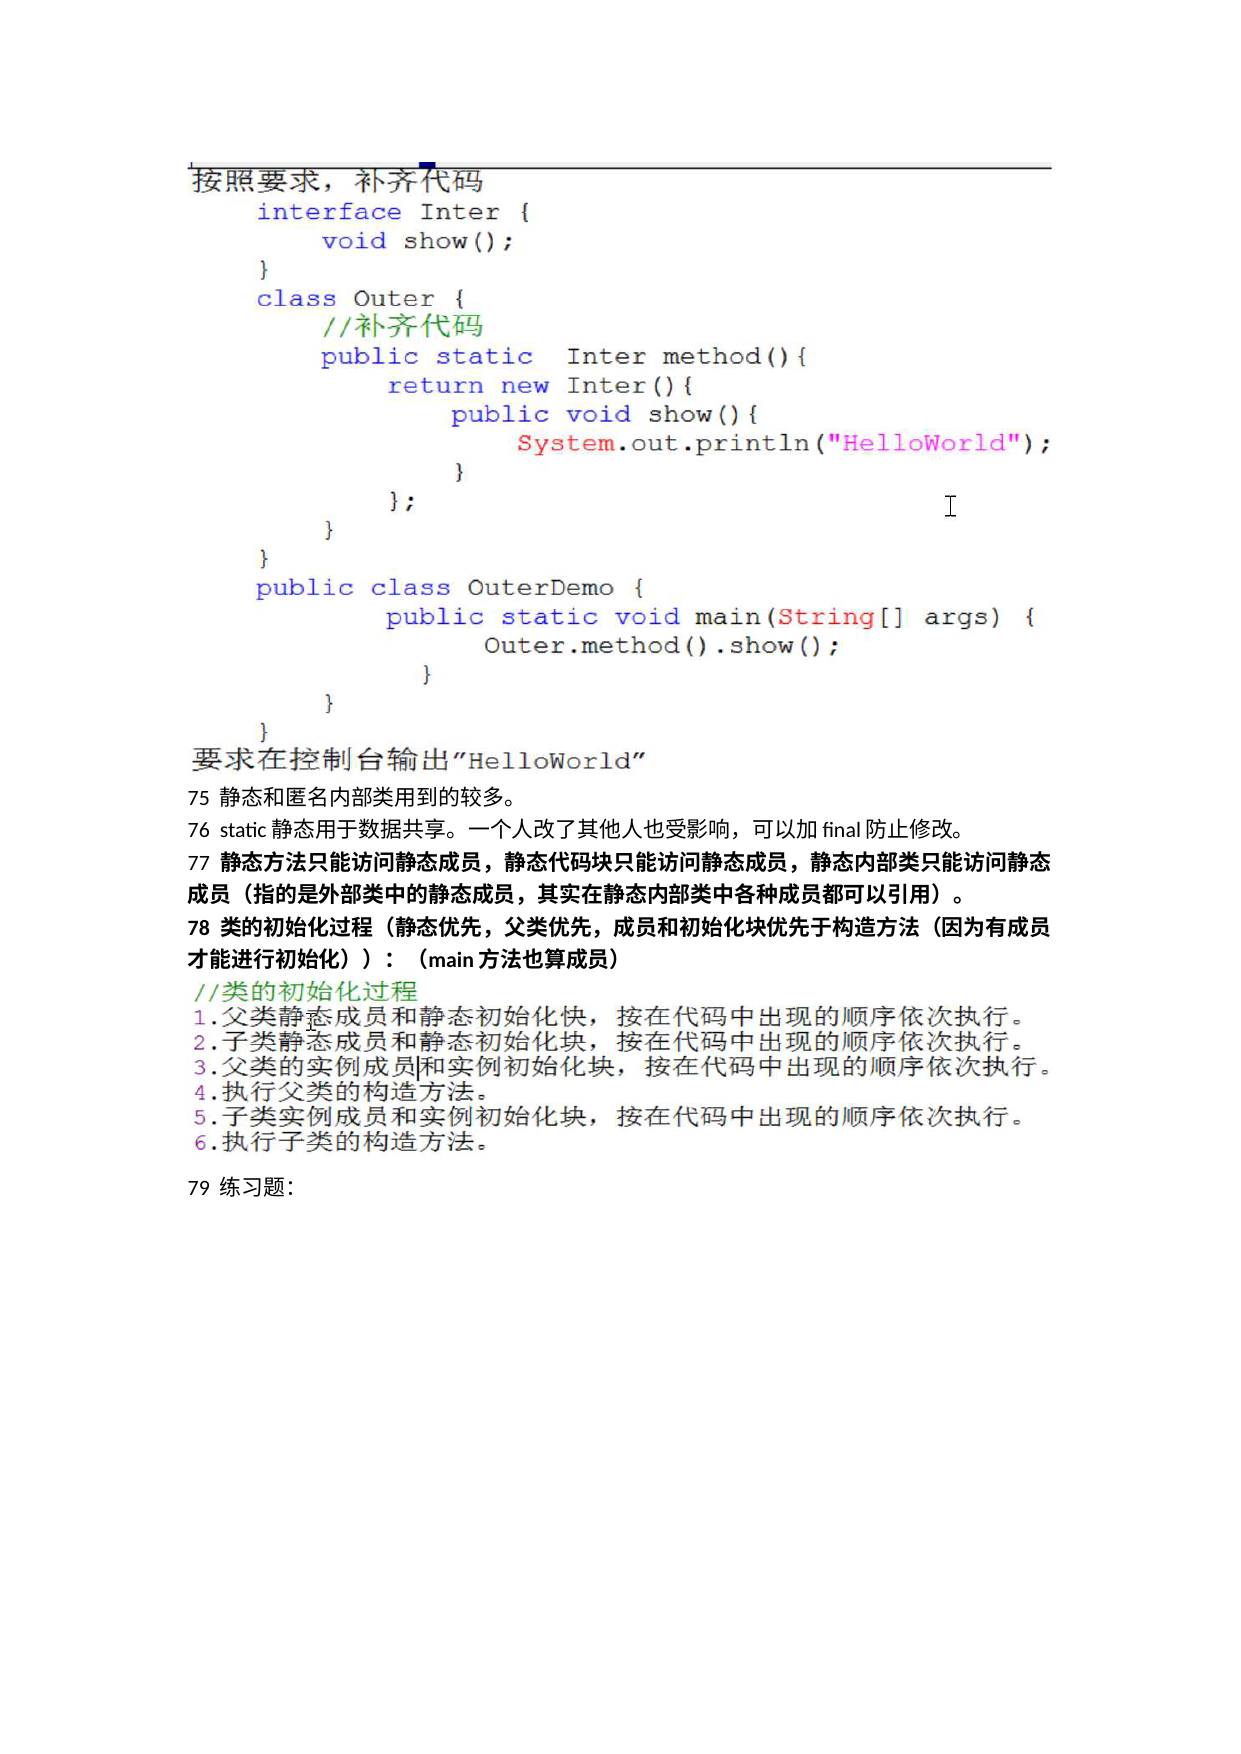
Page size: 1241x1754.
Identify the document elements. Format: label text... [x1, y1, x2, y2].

text 76 static静态用于数据共享。一个人改了其他人也受影响，可以加final防止修改。 [187, 812, 1053, 844]
text 79 练习题： [187, 1169, 1053, 1202]
picture [187, 162, 1052, 779]
text 78 类的初始化过程（静态优先，父类优先，成员和初始化块优先于构造方法（因为有成员才能进行初始化））：（main方法也算成员） [187, 909, 1053, 974]
text 75 静态和匿名内部类用到的较多。 [187, 779, 1053, 812]
text 77 静态方法只能访问静态成员，静态代码块只能访问静态成员，静态内部类只能访问静态成员（指的是外部类中的静态成员，其实在静态内部类中各种成员都可以引用）。 [187, 844, 1053, 909]
picture [187, 974, 1053, 1158]
